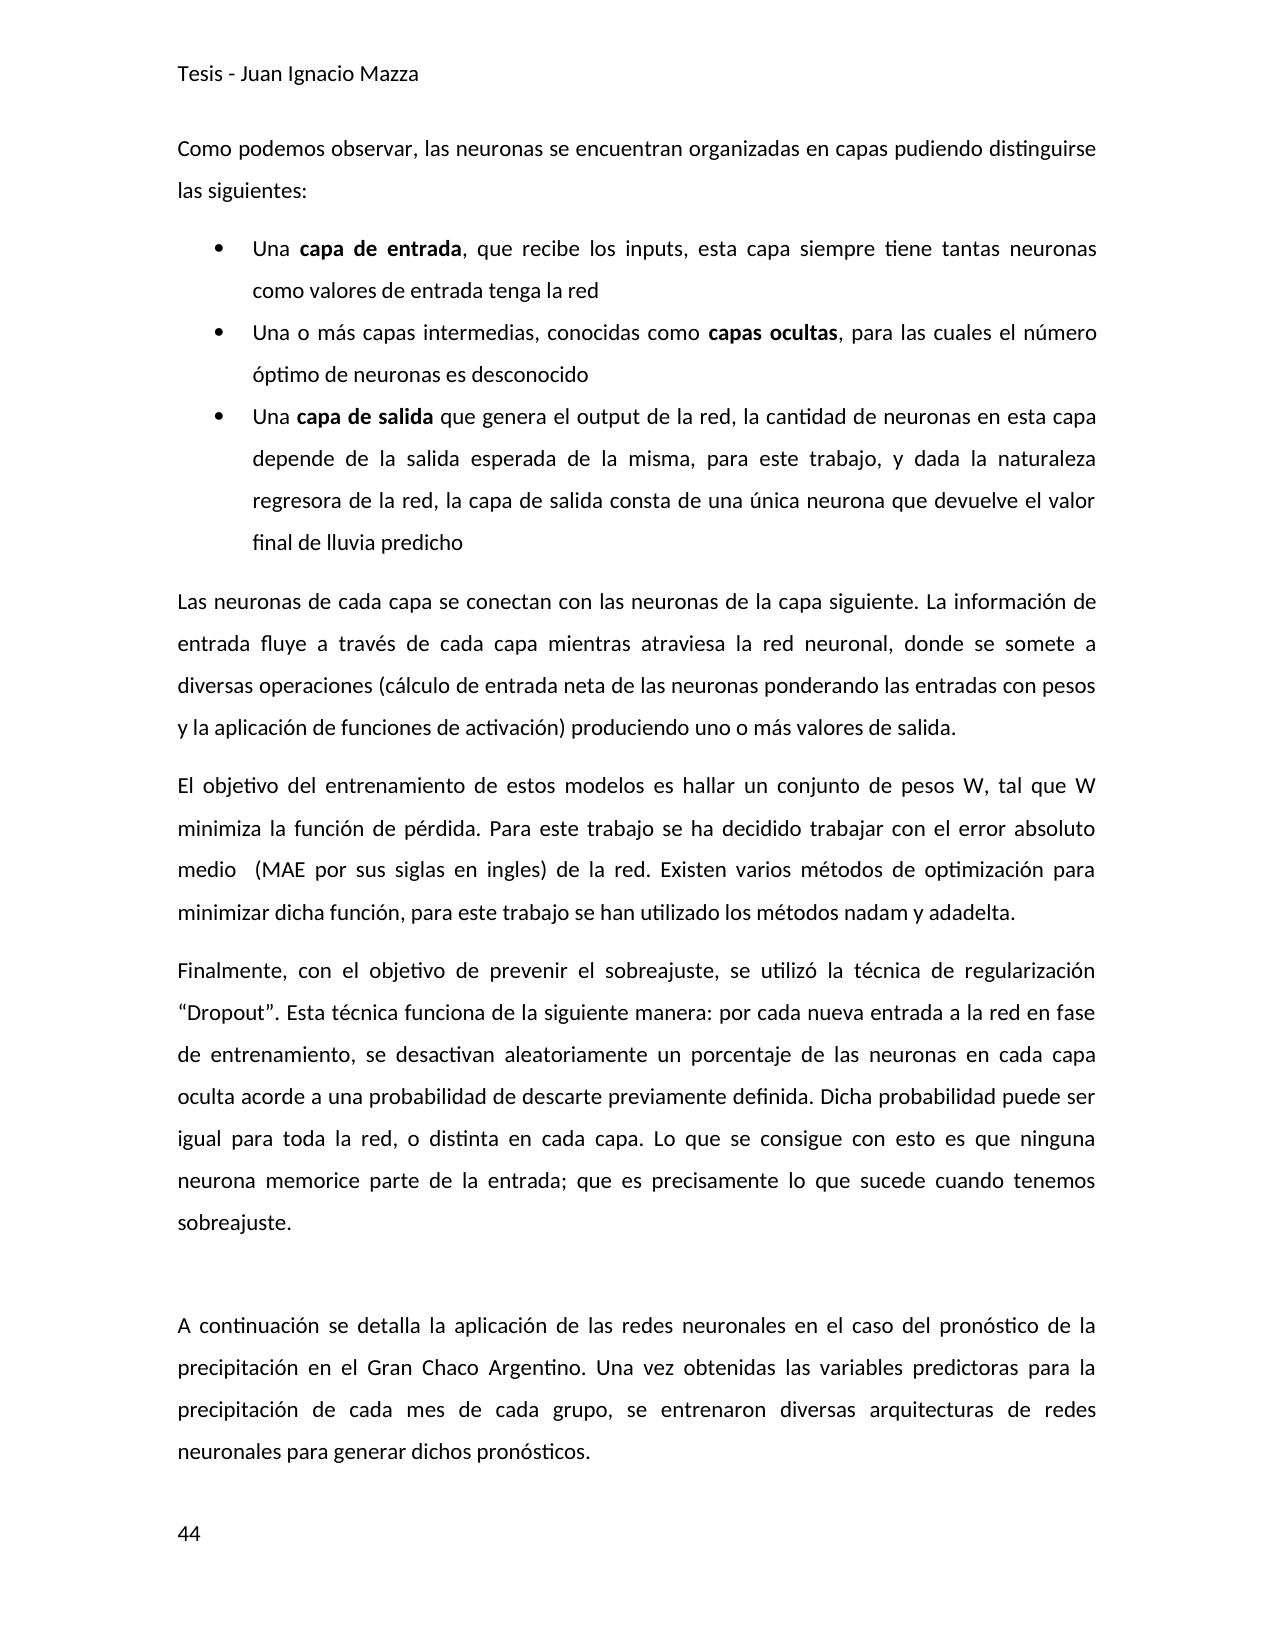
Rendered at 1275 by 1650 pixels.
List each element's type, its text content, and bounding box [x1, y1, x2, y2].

list Una o más capas intermedias, conocidas como capas ocultas, para las cuales el número óptimo de neuronas es desconocido [215, 318, 1098, 388]
list Una capa de entrada, que recibe los inputs, esta capa siempre tiene tantas neuronas como valores de entrada tenga la red [215, 234, 1098, 304]
text Como podemos observar, las neuronas se encuentran organizadas en capas pudiendo distinguirse las siguientes: [177, 134, 1098, 204]
list Una capa de salida que genera el output de la red, la cantidad de neuronas en esta capa depende de la salida esperada de la misma, para este trabajo, y dada la naturaleza regresora de la red, la capa de salida consta de una única neurona que devuelve el valor final de lluvia predicho [215, 402, 1098, 556]
text A continuación se detalla la aplicación de las redes neuronales en el caso del pronóstico de la precipitación en el Gran Chaco Argentino. Una vez obtenidas las variables predictoras para la precipitación de cada mes de cada grupo, se entrenaron diversas arquitecturas de redes neuronales para generar dichos pronósticos. [177, 1311, 1098, 1465]
text Las neuronas de cada capa se conectan con las neuronas de la capa siguiente. La información de entrada fluye a través de cada capa mientras atraviesa la red neuronal, donde se somete a diversas operaciones (cálculo de entrada neta de las neuronas ponderando las entradas con pesos y la aplicación de funciones de activación) produciendo uno o más valores de salida. [177, 587, 1098, 741]
text El objetivo del entrenamiento de estos modelos es hallar un conjunto de pesos W, tal que W minimiza la función de pérdida. Para este trabajo se ha decidido trabajar con el error absoluto medio (MAE por sus siglas en ingles) de la red. Existen varios métodos de optimización para minimizar dicha función, para este trabajo se han utilizado los métodos nadam y adadelta. [177, 772, 1098, 926]
text Finalmente, con el objetivo de prevenir el sobreajuste, se utilizó la técnica de regularización “Dropout”. Esta técnica funciona de la siguiente manera: por cada nueva entrada a la red en fase de entrenamiento, se desactivan aleatoriamente un porcentaje de las neuronas en cada capa oculta acorde a una probabilidad de descarte previamente definida. Dicha probabilidad puede ser igual para toda la red, o distinta en cada capa. Lo que se consigue con esto es que ninguna neurona memorice parte de la entrada; que es precisamente lo que sucede cuando tenemos sobreajuste. [177, 956, 1098, 1236]
